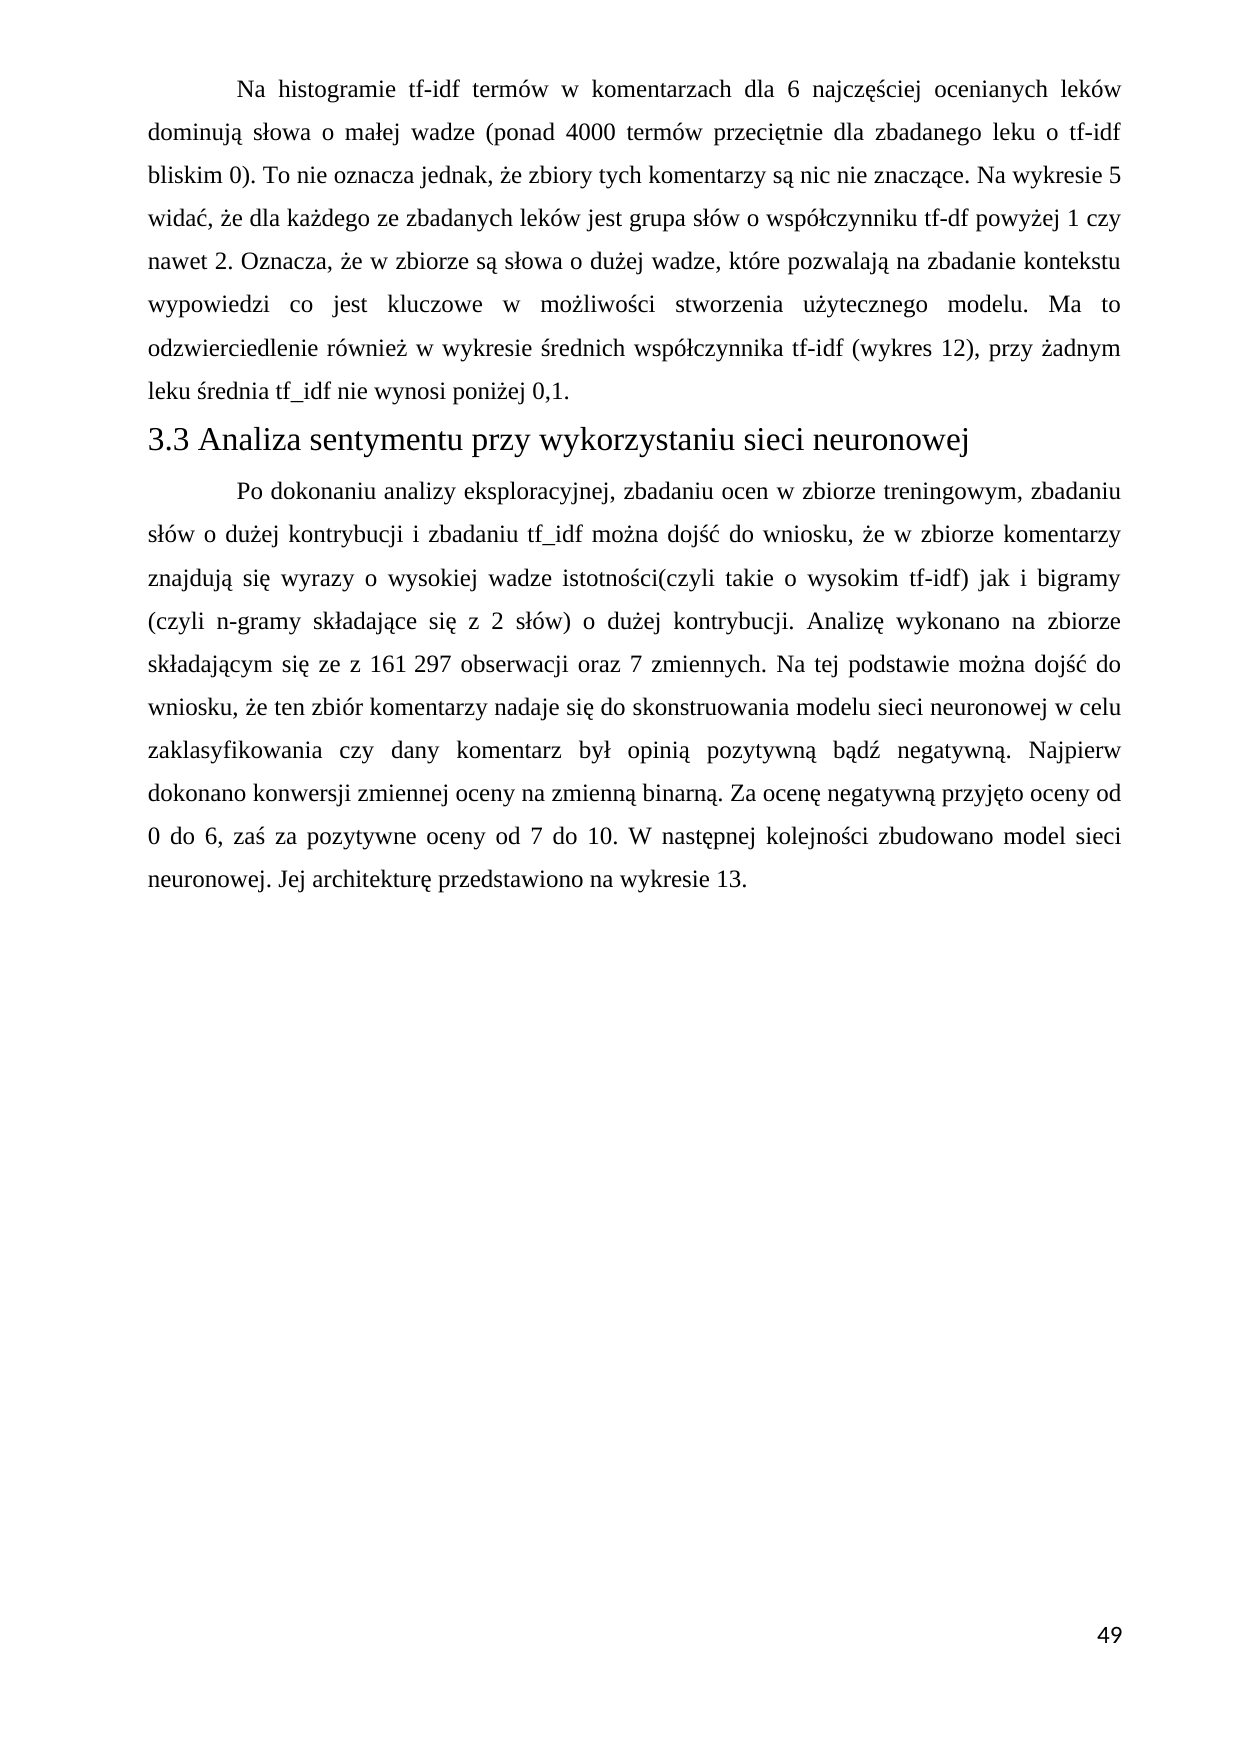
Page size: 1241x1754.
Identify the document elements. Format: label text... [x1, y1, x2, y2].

text Na histogramie tf-idf termów w komentarzach dla 6 najczęściej ocenianych leków dominują słowa o małej wadze (ponad 4000 termów przeciętnie dla zbadanego leku o tf-idf bliskim 0). To nie oznacza jednak, że zbiory tych komentarzy są nic nie znaczące. Na wykresie 5 widać, że dla każdego ze zbadanych leków jest grupa słów o współczynniku tf-df powyżej 1 czy nawet 2. Oznacza, że w zbiorze są słowa o dużej wadze, które pozwalają na zbadanie kontekstu wypowiedzi co jest kluczowe w możliwości stworzenia użytecznego modelu. Ma to odzwierciedlenie również w wykresie średnich współczynnika tf-idf (wykres 12), przy żadnym leku średnia tf_idf nie wynosi poniżej 0,1. [148, 74, 1122, 404]
text Po dokonaniu analizy eksploracyjnej, zbadaniu ocen w zbiorze treningowym, zbadaniu słów o dużej kontrybucji i zbadaniu tf_idf można dojść do wniosku, że w zbiorze komentarzy znajdują się wyrazy o wysokiej wadze istotności(czyli takie o wysokim tf-idf) jak i bigramy (czyli n-gramy składające się z 2 słów) o dużej kontrybucji. Analizę wykonano na zbiorze składającym się ze z 161 297 obserwacji oraz 7 zmiennych. Na tej podstawie można dojść do wniosku, że ten zbiór komentarzy nadaje się do skonstruowania modelu sieci neuronowej w celu zaklasyfikowania czy dany komentarz był opinią pozytywną bądź negatywną. Najpierw dokonano konwersji zmiennej oceny na zmienną binarną. Za ocenę negatywną przyjęto oceny od 0 do 6, zaś za pozytywne oceny od 7 do 10. W następnej kolejności zbudowano model sieci neuronowej. Jej architekturę przedstawiono na wykresie 13. [148, 476, 1122, 893]
text 3.3 Analiza sentymentu przy wykorzystaniu sieci neuronowej [148, 419, 1122, 457]
